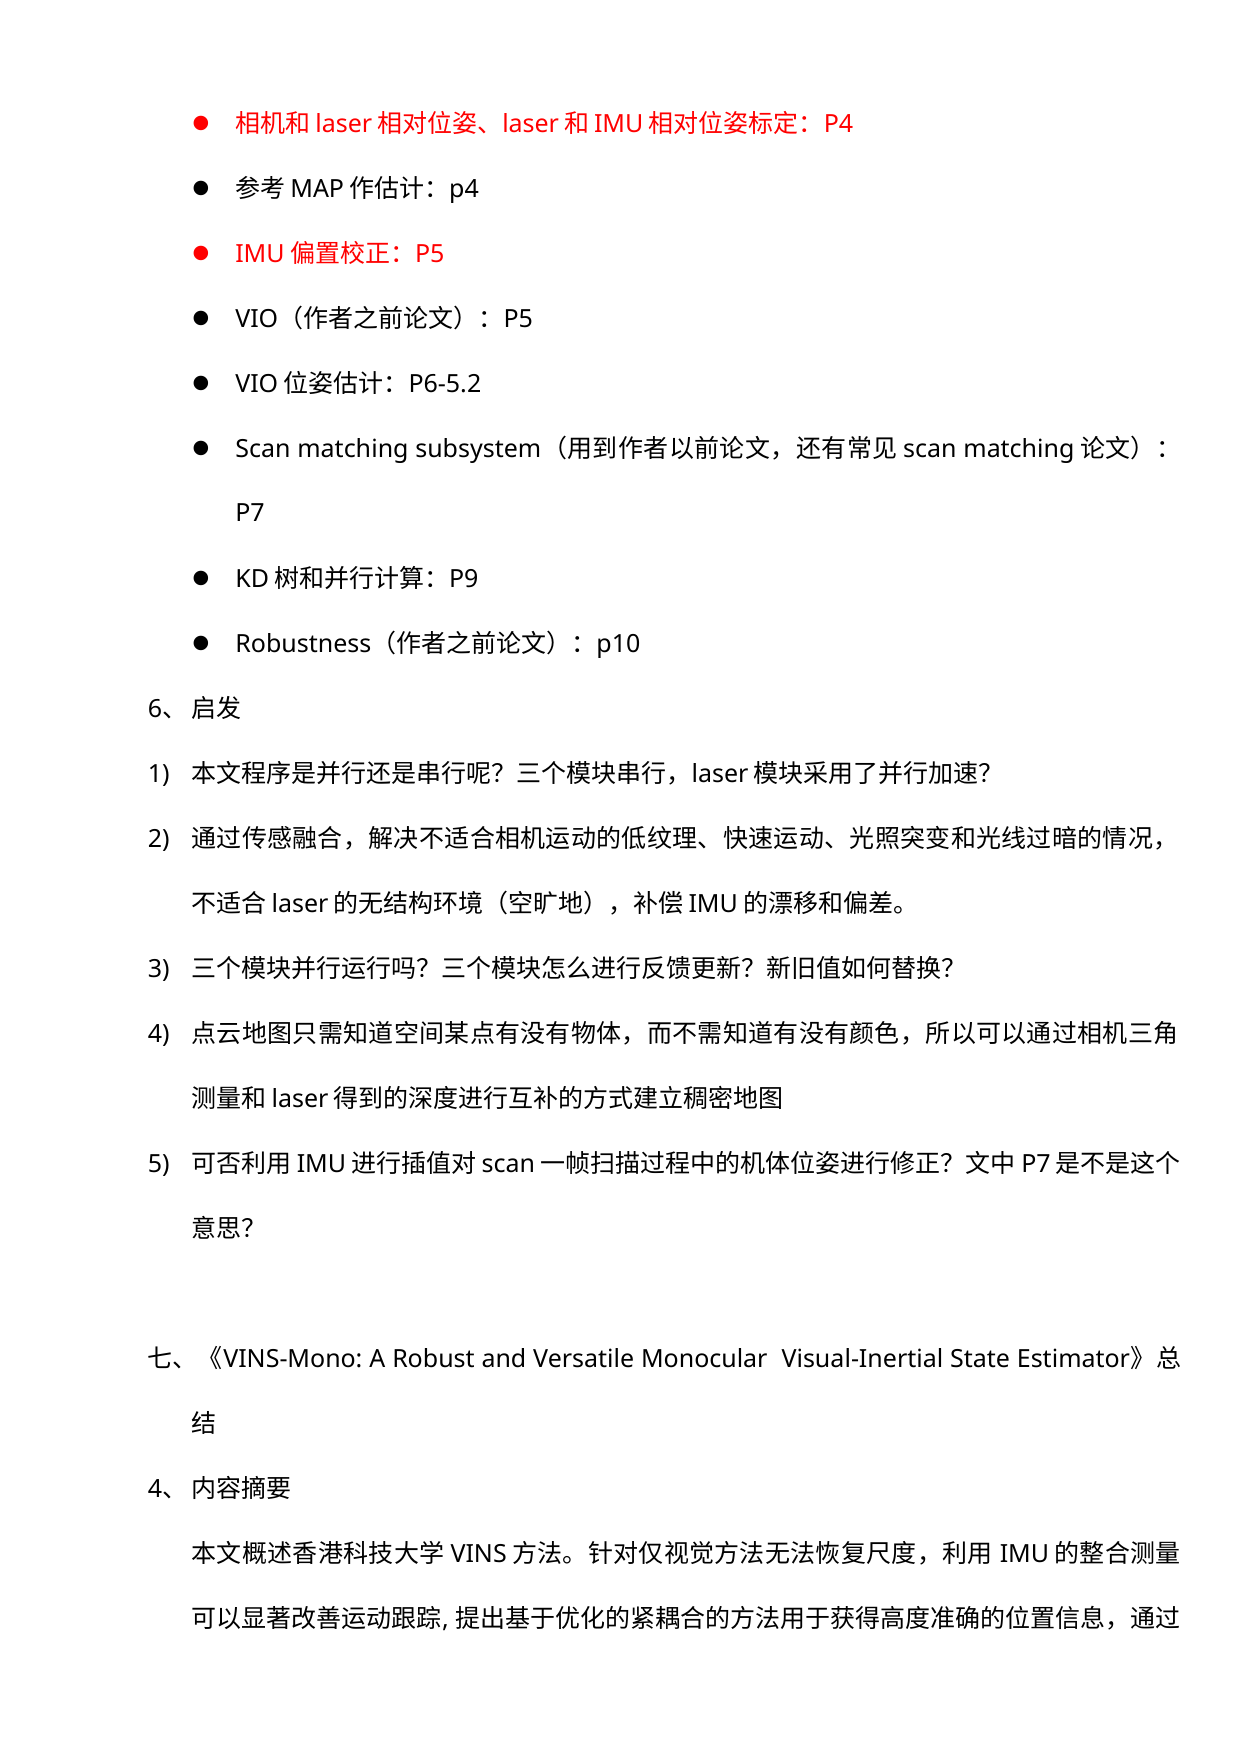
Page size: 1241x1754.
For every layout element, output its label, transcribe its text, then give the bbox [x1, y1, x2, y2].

list 通过传感融合，解决不适合相机运动的低纹理、快速运动、光照突变和光线过暗的情况，不适合laser的无结构环境（空旷地），补偿IMU的漂移和偏差。 [148, 804, 1181, 934]
list 参考MAP作估计：p4 [191, 154, 1181, 219]
list Robustness（作者之前论文）：p10 [191, 609, 1181, 674]
list 内容摘要 [148, 1454, 1181, 1519]
list VIO（作者之前论文）：P5 [191, 284, 1181, 349]
list VIO位姿估计：P6-5.2 [191, 349, 1181, 414]
list 相机和laser相对位姿、laser和IMU相对位姿标定：P4 [191, 89, 1181, 154]
list 本文程序是并行还是串行呢？三个模块串行，laser模块采用了并行加速？ [148, 739, 1181, 804]
list KD树和并行计算：P9 [191, 544, 1181, 609]
list 点云地图只需知道空间某点有没有物体，而不需知道有没有颜色，所以可以通过相机三角测量和laser得到的深度进行互补的方式建立稠密地图 [148, 999, 1181, 1129]
list 可否利用IMU进行插值对scan一帧扫描过程中的机体位姿进行修正？文中P7是不是这个意思？ [148, 1129, 1181, 1259]
list IMU偏置校正：P5 [191, 219, 1181, 284]
list 《VINS-Mono: A Robust and Versatile Monocular Visual-Inertial State Estimator》总结 [148, 1324, 1181, 1454]
list 启发 [148, 674, 1181, 739]
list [191, 1519, 1181, 1649]
list Scan matching subsystem（用到作者以前论文，还有常见scan matching论文）：P7 [191, 414, 1181, 544]
list 三个模块并行运行吗？三个模块怎么进行反馈更新？新旧值如何替换？ [148, 934, 1181, 999]
